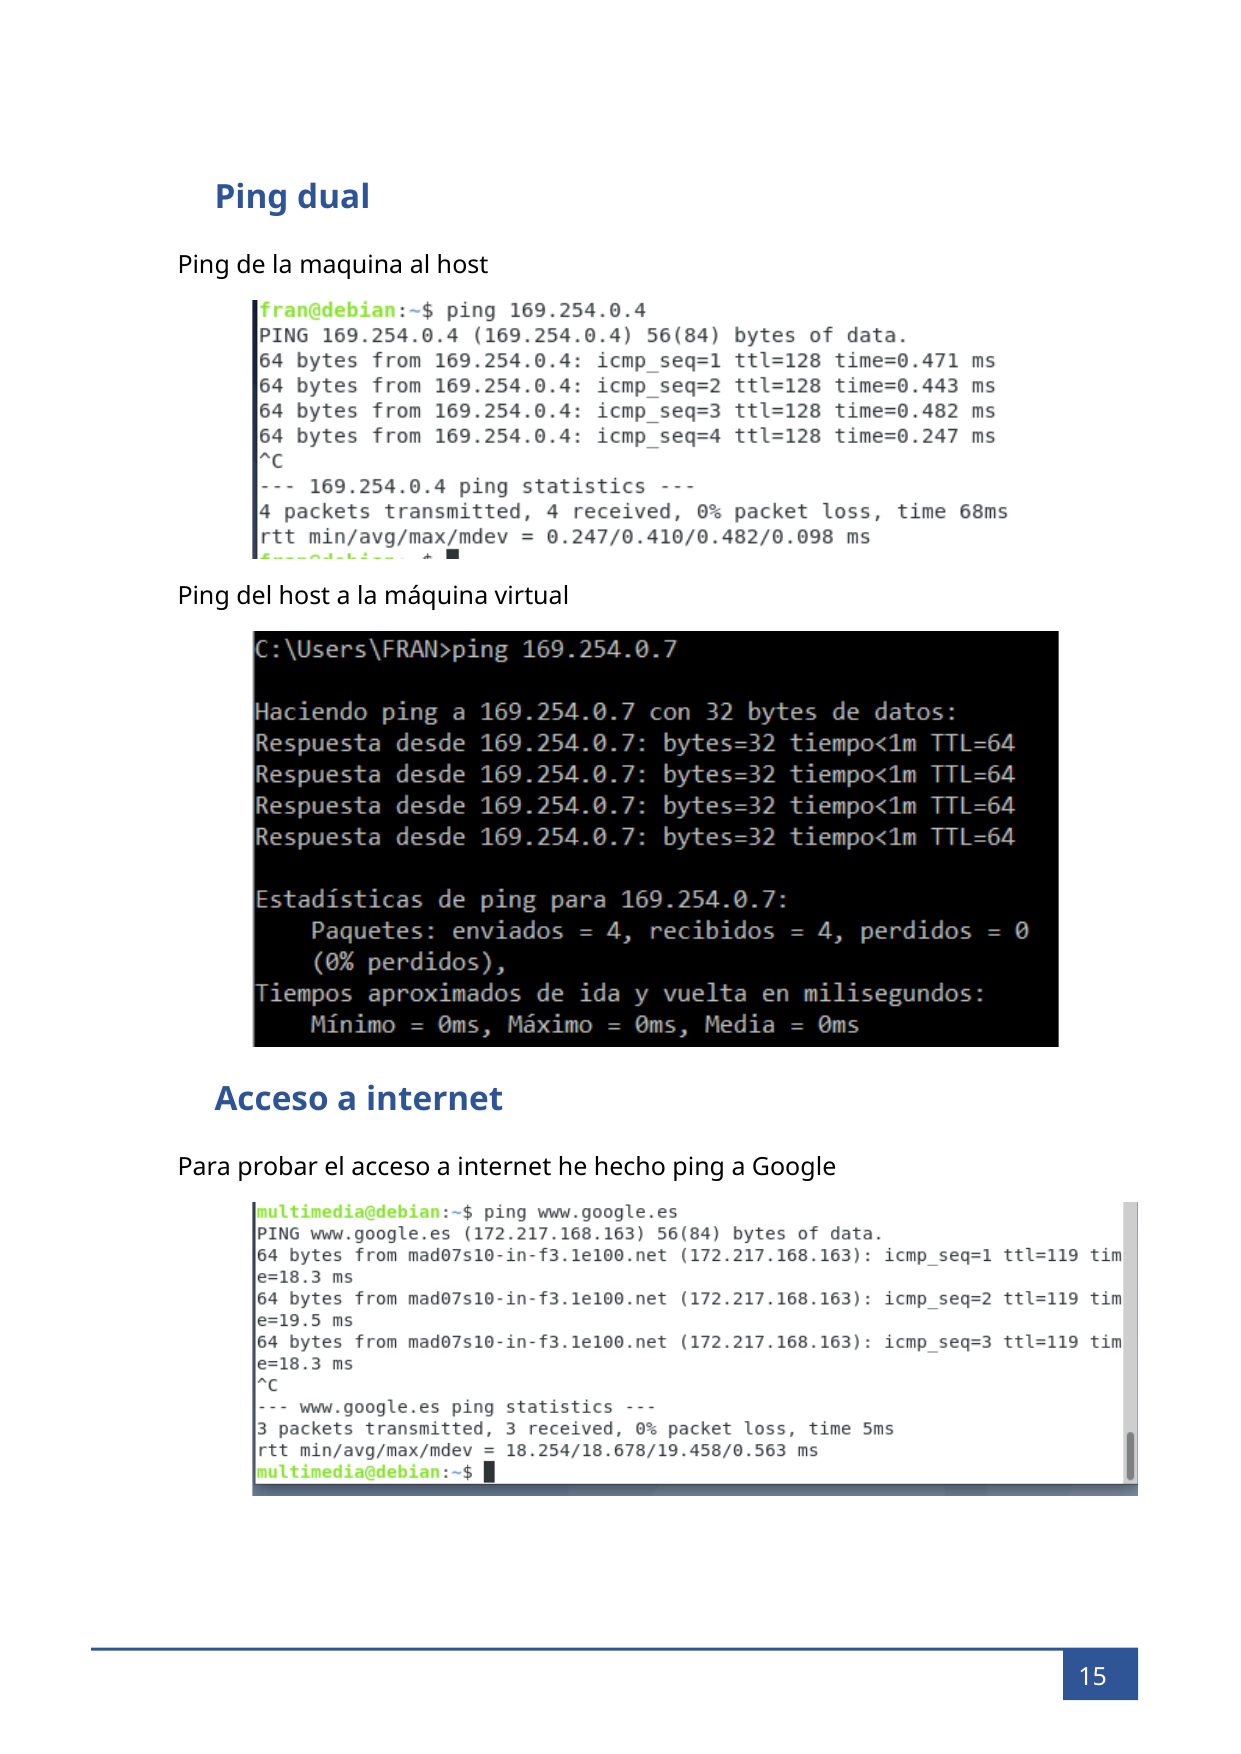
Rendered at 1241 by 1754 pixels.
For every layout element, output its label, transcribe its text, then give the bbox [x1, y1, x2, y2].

text Ping del host a la máquina virtual [177, 578, 1063, 612]
picture [252, 631, 1059, 1047]
picture [252, 1202, 1138, 1496]
picture [252, 300, 1015, 559]
text Ping de la maquina al host [177, 247, 1063, 281]
text Para probar el acceso a internet he hecho ping a Google [177, 1148, 1063, 1183]
subtitle Acceso a internet [214, 1074, 1063, 1120]
subtitle Ping dual [214, 173, 1063, 218]
